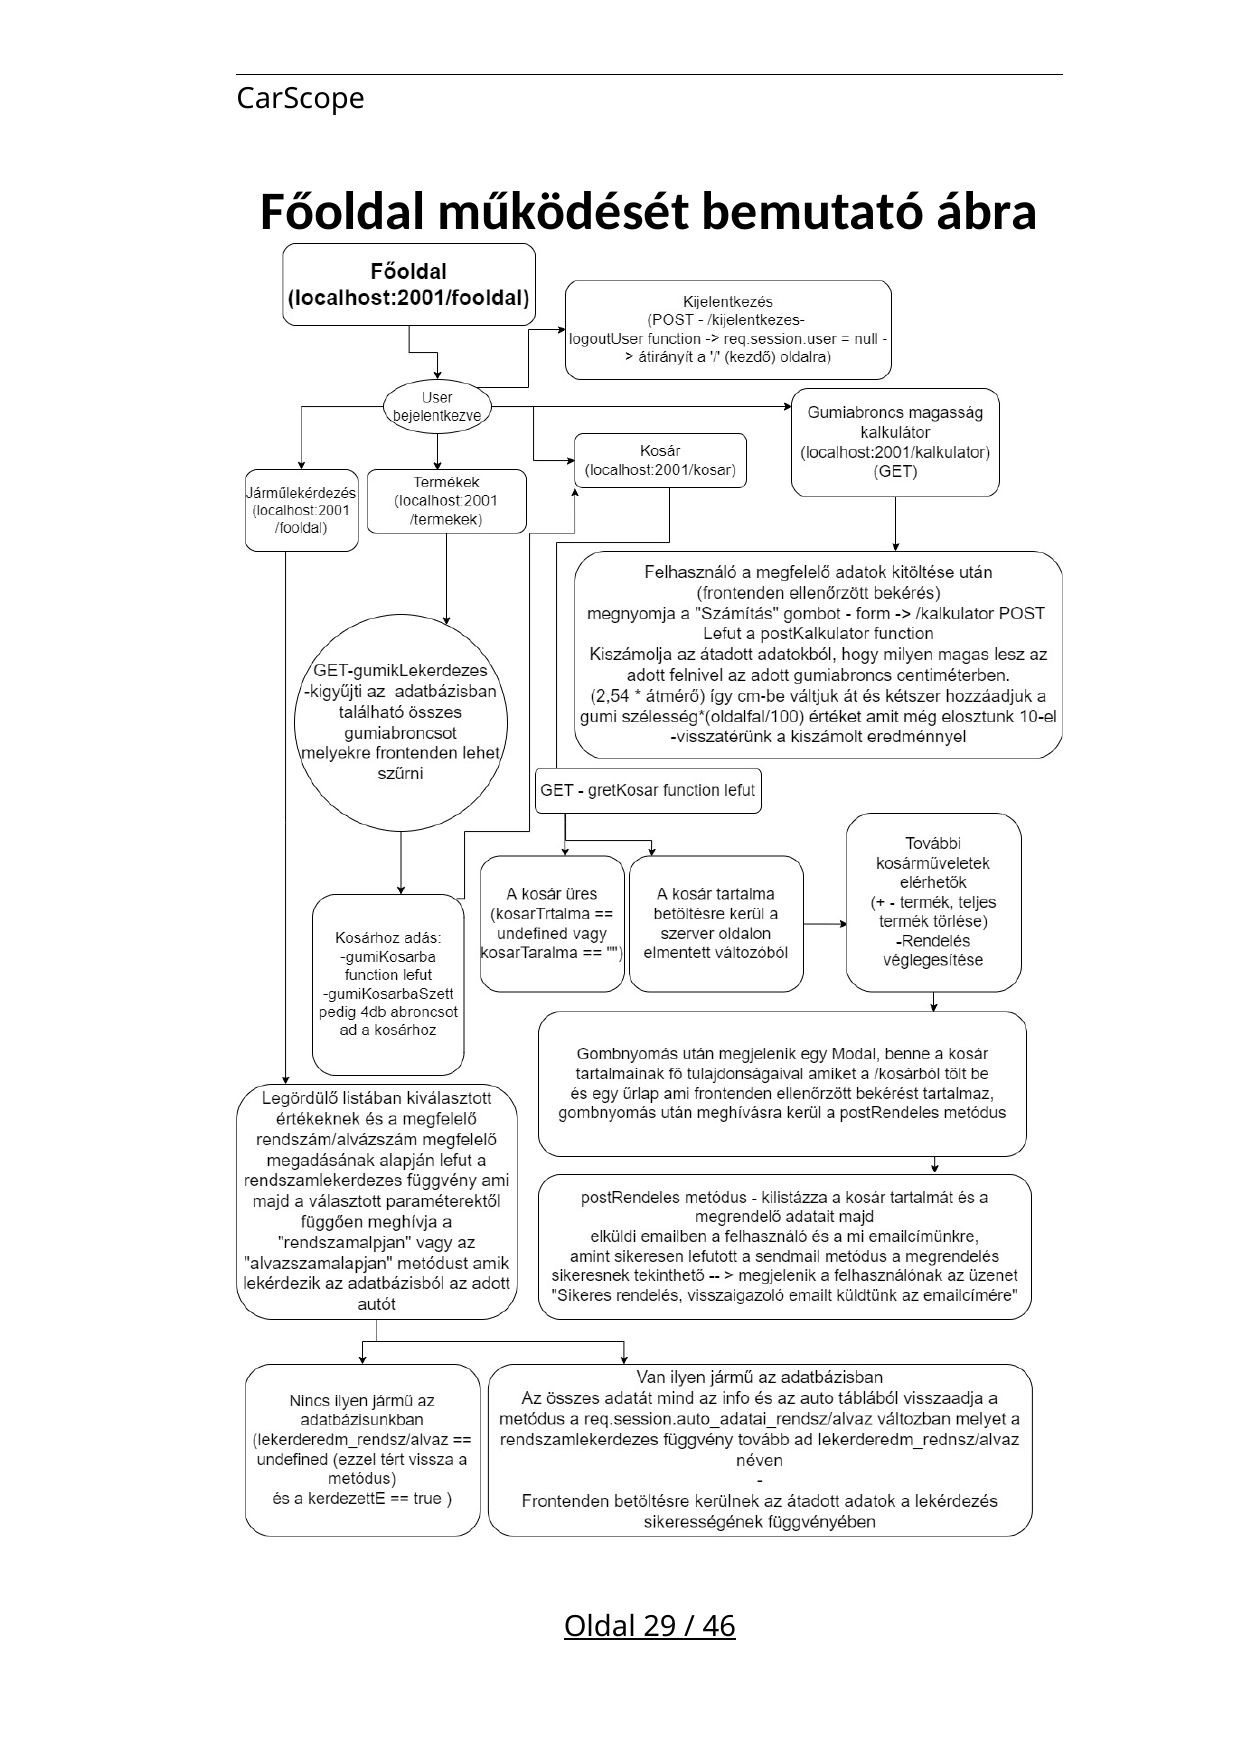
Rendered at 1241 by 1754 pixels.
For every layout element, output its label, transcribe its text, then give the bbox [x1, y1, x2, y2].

picture [236, 243, 1063, 1537]
subtitle Főoldal működését bemutató ábra [236, 177, 1063, 243]
